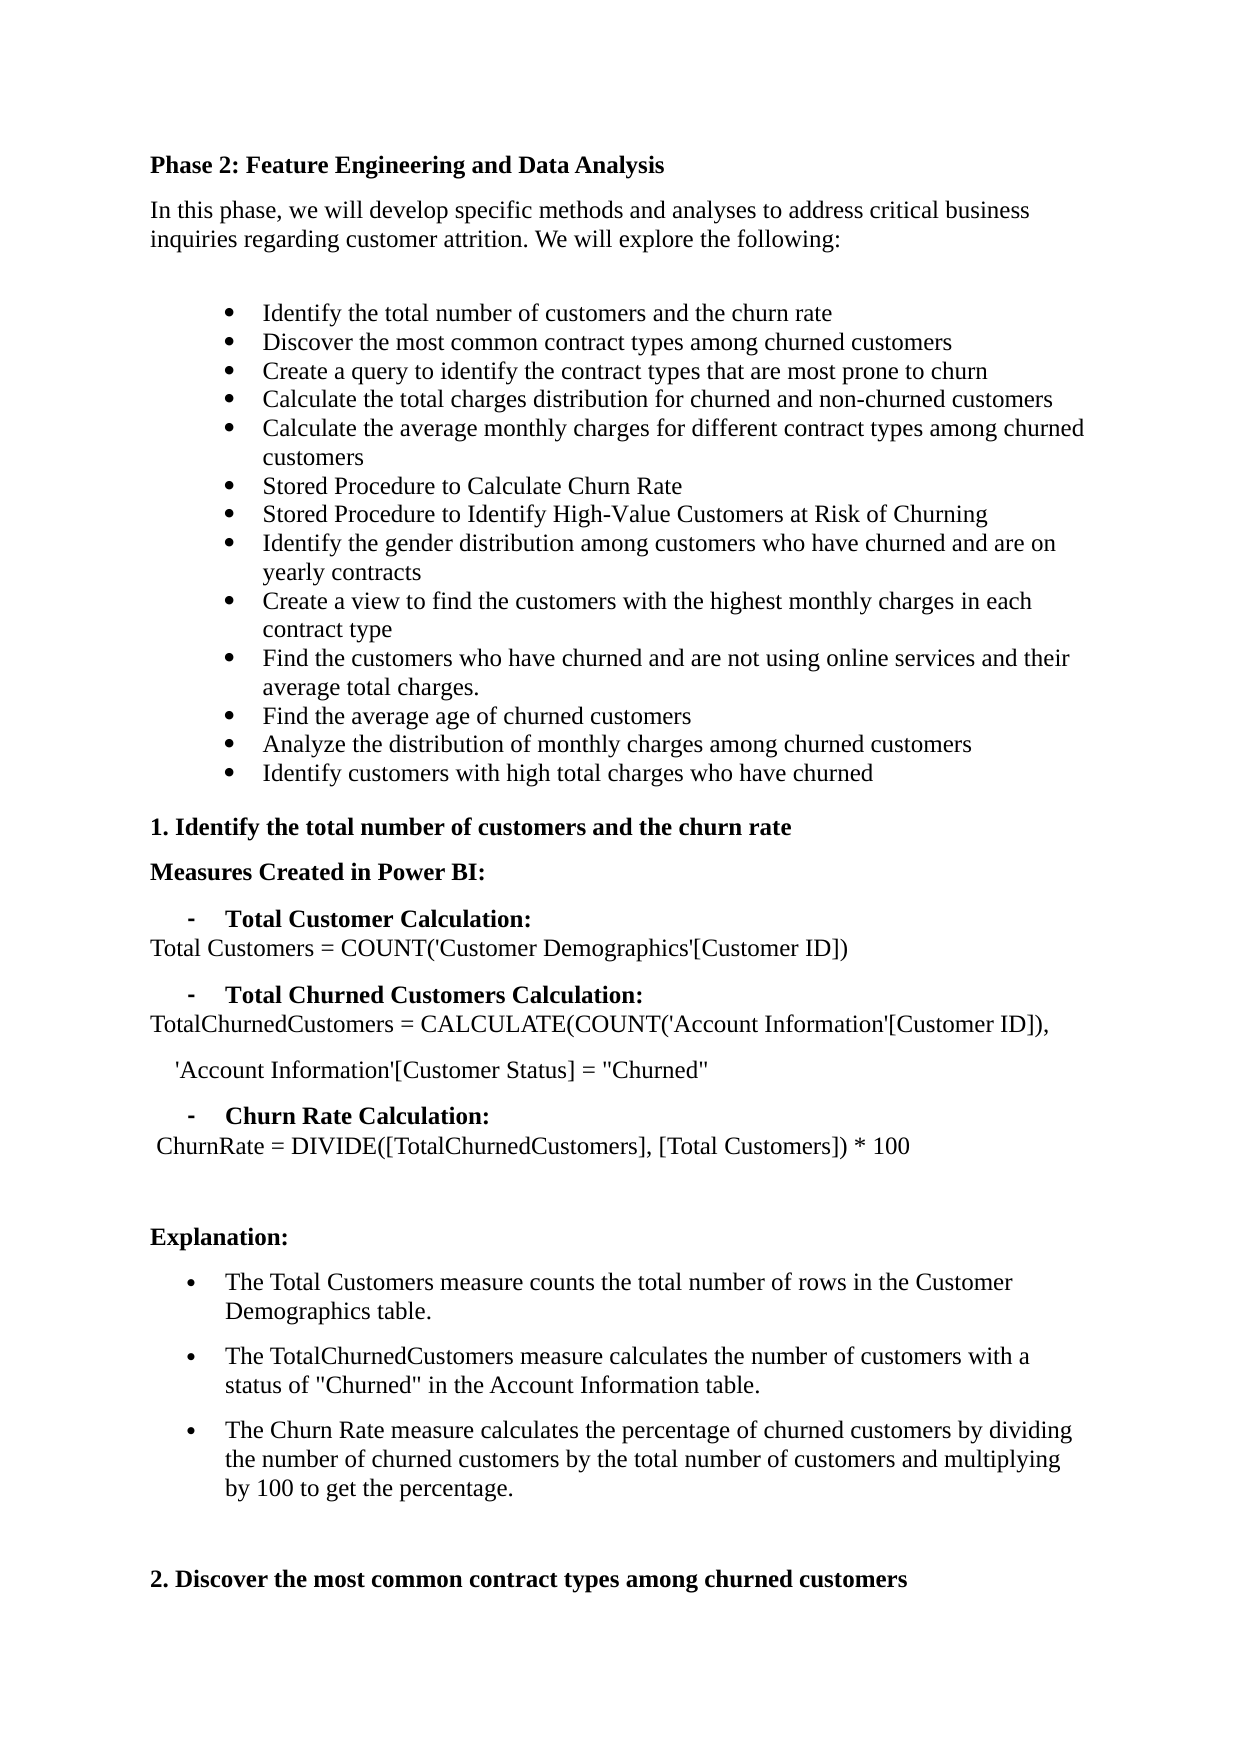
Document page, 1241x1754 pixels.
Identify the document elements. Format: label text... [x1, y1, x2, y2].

list Identify the total number of customers and the churn rate [225, 298, 1090, 327]
text ChurnRate = DIVIDE([TotalChurnedCustomers], [Total Customers]) * 100 [150, 1131, 1090, 1159]
text 1. Identify the total number of customers and the churn rate [150, 812, 1090, 841]
text Total Customers = COUNT('Customer Demographics'[Customer ID]) [150, 933, 1090, 962]
list Analyze the distribution of monthly charges among churned customers [225, 729, 1090, 758]
list Identify the gender distribution among customers who have churned and are on yearly contracts [225, 528, 1090, 586]
list The TotalChurnedCustomers measure calculates the number of customers with a status of "Churned" in the Account Information table. [187, 1341, 1090, 1399]
list Create a query to identify the contract types that are most prone to churn [225, 356, 1090, 384]
text In this phase, we will develop specific methods and analyses to address critical business inquiries regarding customer attrition. We will explore the following: [150, 195, 1090, 253]
text 2. Discover the most common contract types among churned customers [150, 1564, 1090, 1592]
list Find the average age of churned customers [225, 701, 1090, 729]
list Churn Rate Calculation: [187, 1100, 1090, 1131]
list Create a view to find the customers with the highest monthly charges in each contract type [225, 586, 1090, 643]
list The Total Customers measure counts the total number of rows in the Customer Demographics table. [187, 1267, 1090, 1324]
text 'Account Information'[Customer Status] = "Churned" [150, 1055, 1090, 1083]
list Total Customer Calculation: [187, 903, 1090, 933]
text Phase 2: Feature Engineering and Data Analysis [150, 150, 1090, 179]
text Measures Created in Power BI: [150, 857, 1090, 886]
list Identify customers with high total charges who have churned [225, 758, 1090, 787]
list Calculate the average monthly charges for different contract types among churned customers [225, 413, 1090, 471]
list Find the customers who have churned and are not using online services and their average total charges. [225, 643, 1090, 701]
list Stored Procedure to Identify High-Value Customers at Risk of Churning [225, 499, 1090, 528]
list Stored Procedure to Calculate Churn Rate [225, 471, 1090, 499]
text TotalChurnedCustomers = CALCULATE(COUNT('Account Information'[Customer ID]), [150, 1009, 1090, 1038]
list Total Churned Customers Calculation: [187, 979, 1090, 1009]
text Explanation: [150, 1222, 1090, 1250]
list Calculate the total charges distribution for churned and non-churned customers [225, 384, 1090, 413]
list Discover the most common contract types among churned customers [225, 327, 1090, 356]
